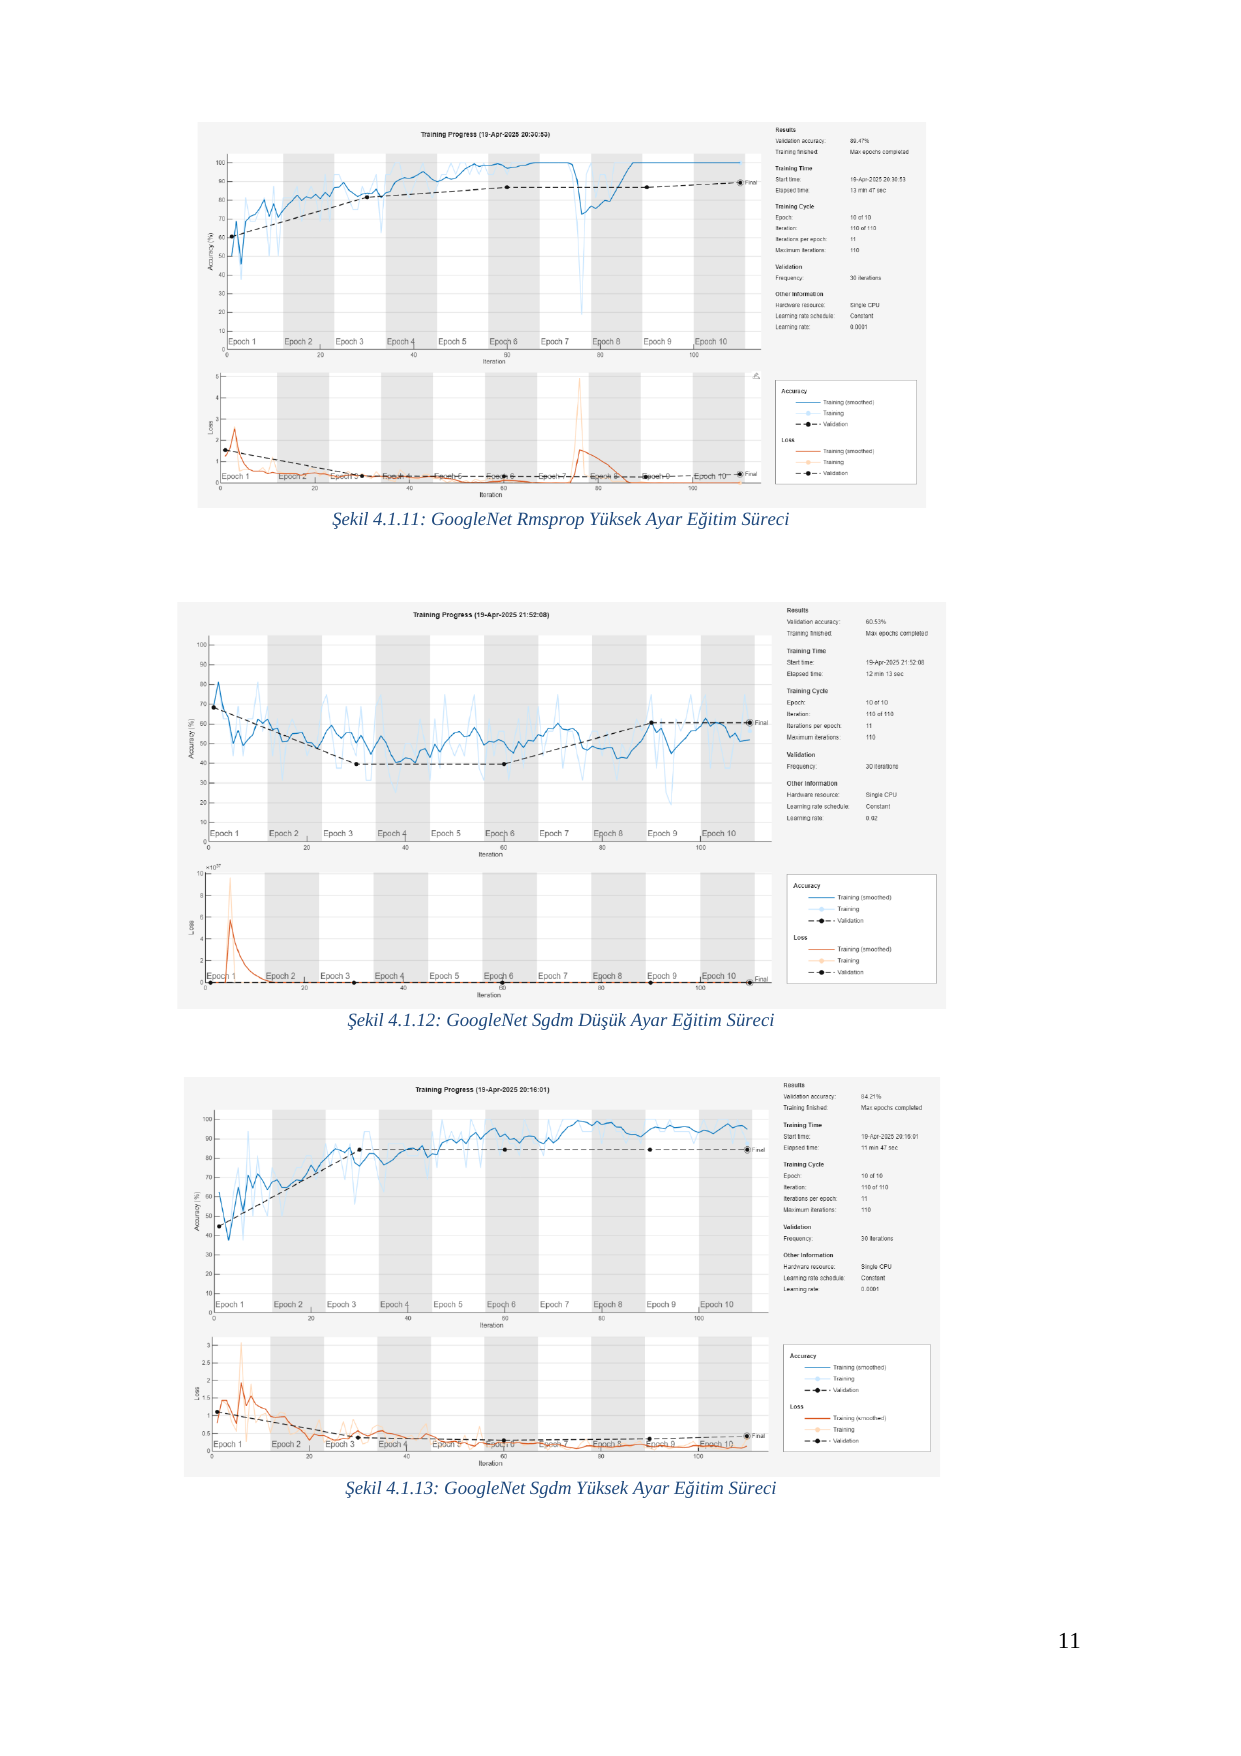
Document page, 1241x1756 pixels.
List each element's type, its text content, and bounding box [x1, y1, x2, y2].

picture [177, 602, 947, 1009]
picture [183, 1077, 940, 1477]
picture [197, 122, 927, 508]
text Şekil 4.1.13: GoogleNet Sgdm Yüksek Ayar Eğitim Süreci [19, 1477, 1105, 1498]
text Şekil 4.1.12: GoogleNet Sgdm Düşük Ayar Eğitim Süreci [19, 1009, 1105, 1030]
text Şekil 4.1.11: GoogleNet Rmsprop Yüksek Ayar Eğitim Süreci [19, 507, 1105, 529]
